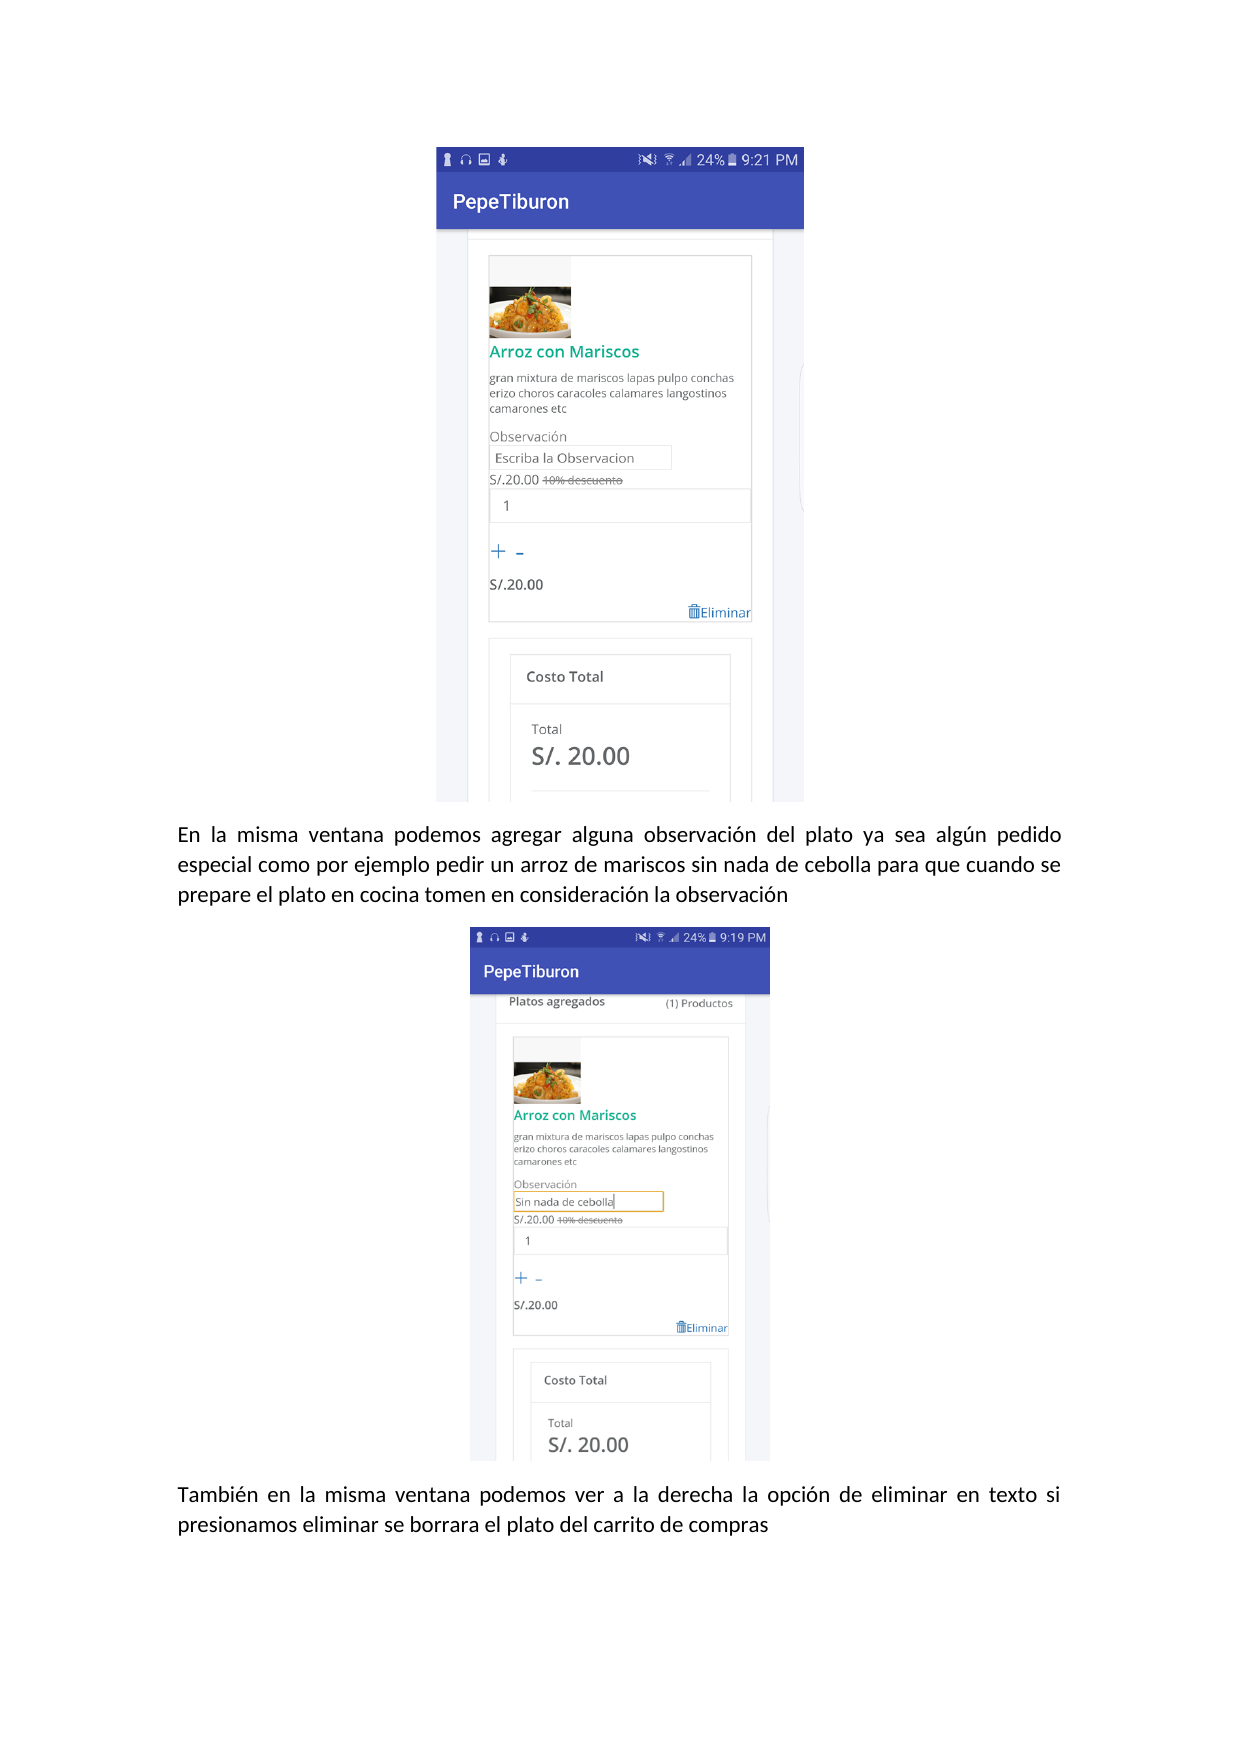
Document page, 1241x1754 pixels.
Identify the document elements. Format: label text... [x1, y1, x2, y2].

text En la misma ventana podemos agregar alguna observación del plato ya sea algún pedido especial como por ejemplo pedir un arroz de mariscos sin nada de cebolla para que cuando se prepare el plato en cocina tomen en consideración la observación [177, 820, 1063, 909]
picture [436, 147, 804, 802]
picture [470, 927, 770, 1461]
text También en la misma ventana podemos ver a la derecha la opción de eliminar en texto si presionamos eliminar se borrara el plato del carrito de compras [177, 1480, 1063, 1538]
